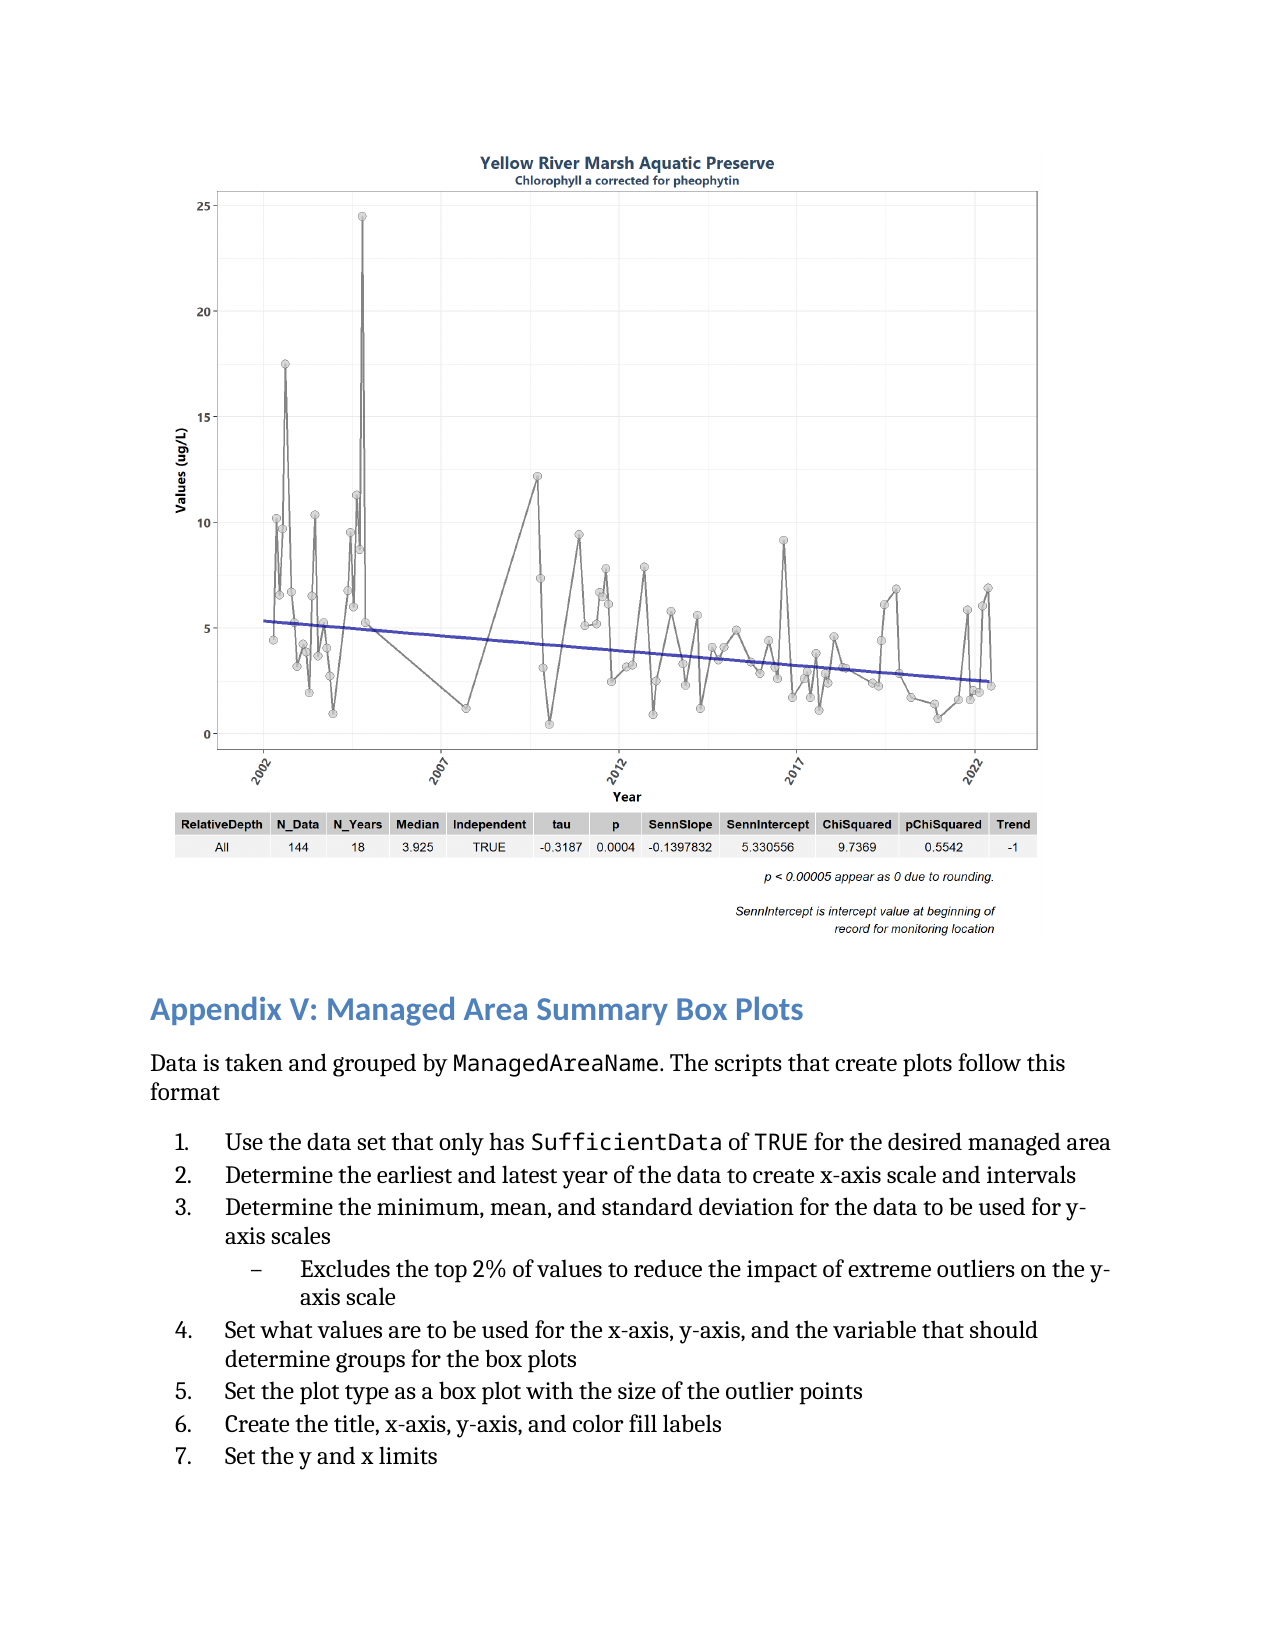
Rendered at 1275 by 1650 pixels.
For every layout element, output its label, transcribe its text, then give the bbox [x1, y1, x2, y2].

list Determine the earliest and latest year of the data to create x-axis scale and intervals [175, 1161, 1125, 1189]
list Determine the minimum, mean, and standard deviation for the data to be used for y-axis scales [175, 1193, 1125, 1251]
text Data is taken and grouped by ManagedAreaName. The scripts that create plots follow this format [150, 1047, 1125, 1107]
list Set the y and x limits [175, 1442, 1125, 1471]
picture [168, 150, 1044, 938]
list Create the title, x-axis, y-axis, and color fill labels [175, 1409, 1125, 1438]
list Use the data set that only has SufficientData of TRUE for the desired managed area [175, 1126, 1125, 1157]
subtitle Appendix V: Managed Area Summary Box Plots [150, 987, 1125, 1028]
list Set the plot type as a box plot with the size of the outlier points [175, 1377, 1125, 1406]
list Set what values are to be used for the x-axis, y-axis, and the variable that should determine groups for the box plots [175, 1316, 1125, 1373]
list Excludes the top 2% of values to reduce the impact of extreme outliers on the y-axis scale [250, 1254, 1125, 1312]
